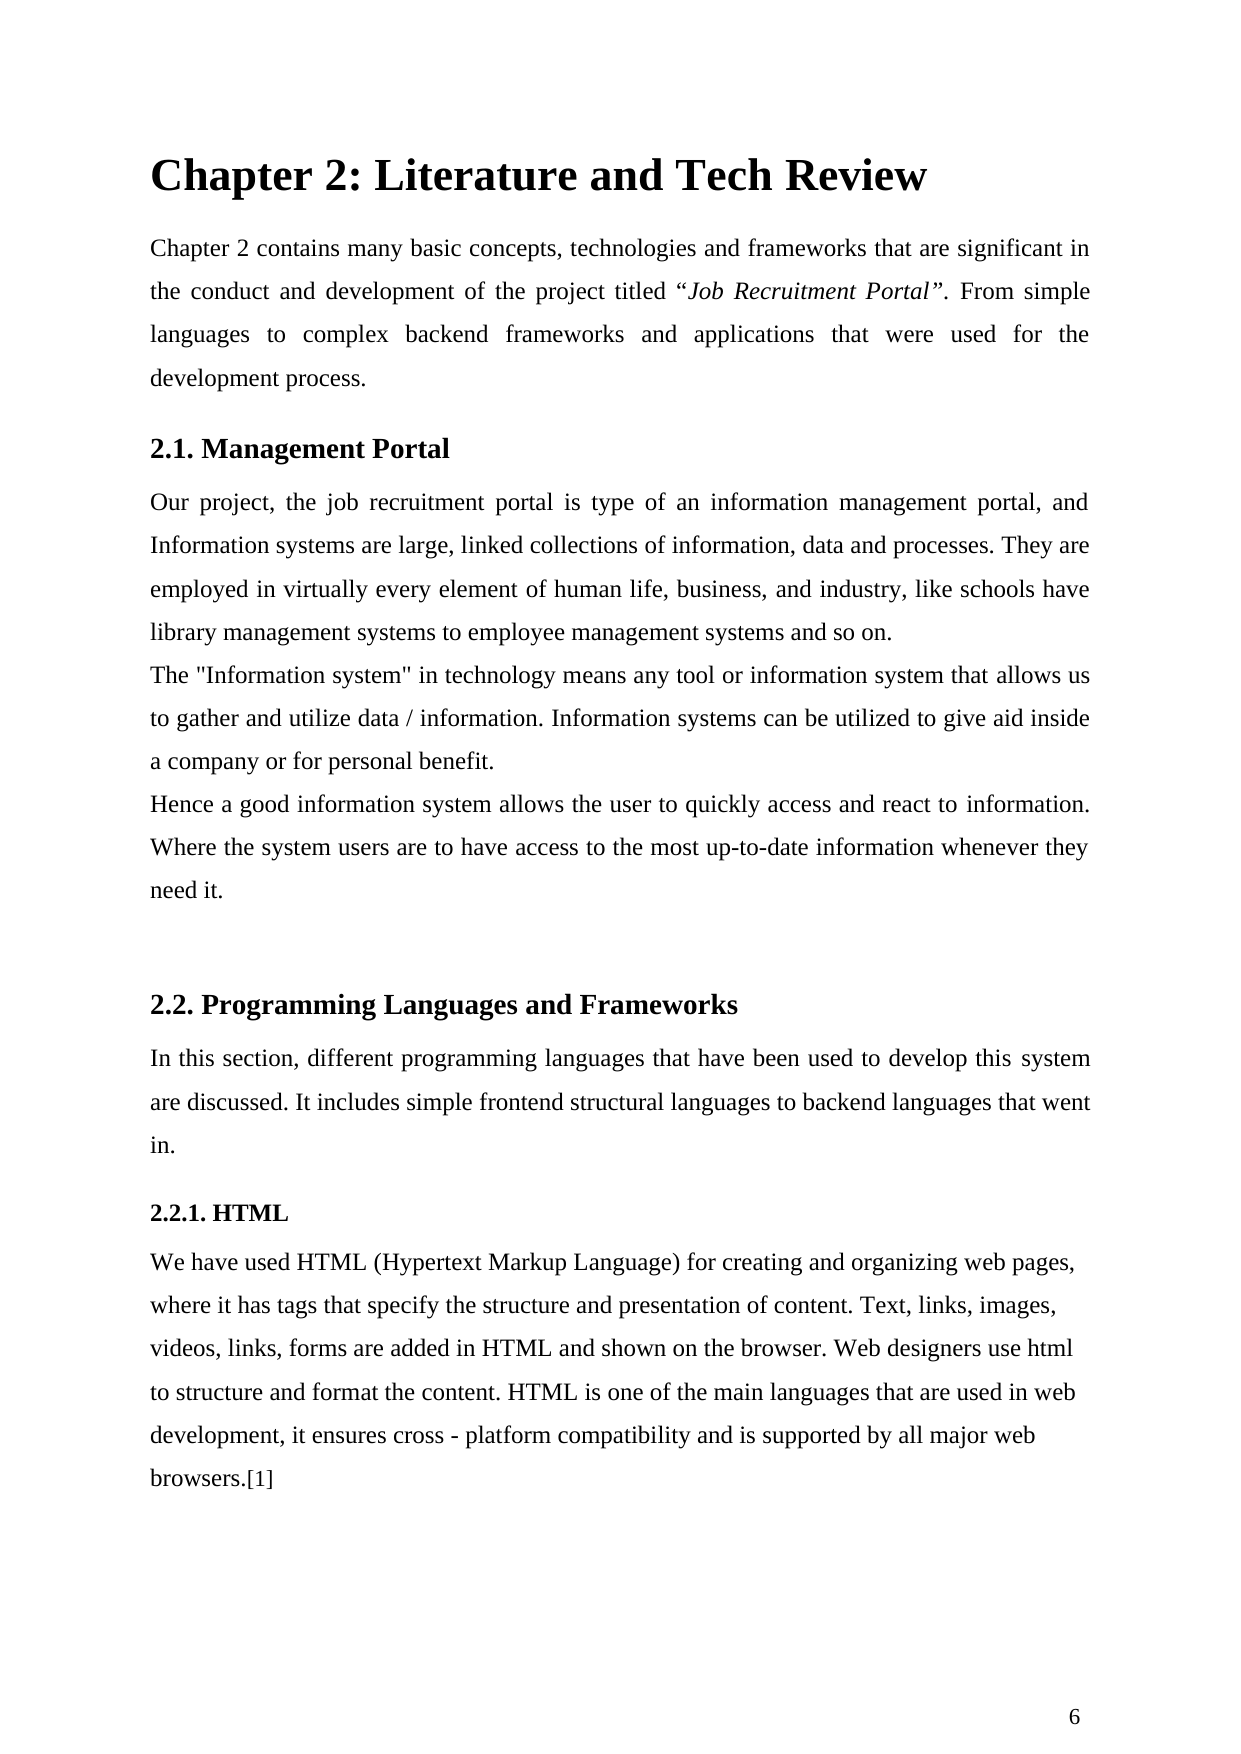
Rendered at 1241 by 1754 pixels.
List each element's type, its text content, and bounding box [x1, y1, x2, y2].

text Hence a good information system allows the user to quickly access and react to information. Where the system users are to have access to the most up-to-date information whenever they need it. [150, 789, 1090, 904]
text The "Information system" in technology means any tool or information system that allows us to gather and utilize data / information. Information systems can be utilized to give aid inside a company or for personal benefit. [150, 660, 1090, 775]
text Chapter 2 contains many basic concepts, technologies and frameworks that are significant in the conduct and development of the project titled “Job Recruitment Portal”. From simple languages to complex backend frameworks and applications that were used for the development process. [150, 233, 1091, 391]
text In this section, different programming languages that have been used to develop this system are discussed. It includes simple frontend structural languages to backend languages that went in. [150, 1043, 1091, 1159]
subtitle HTML [150, 1198, 1123, 1227]
text Our project, the job recruitment portal is type of an information management portal, and Information systems are large, linked collections of information, data and processes. They are employed in virtually every element of human life, business, and industry, like schools have library management systems to employee management systems and so on. [150, 487, 1090, 646]
subtitle Management Portal [150, 431, 1123, 464]
subtitle Chapter 2: Literature and Tech Review [150, 148, 1123, 201]
subtitle Programming Languages and Frameworks [150, 987, 1123, 1021]
text We have used HTML (Hypertext Markup Language) for creating and organizing web pages, where it has tags that specify the structure and presentation of content. Text, links, images, videos, links, forms are added in HTML and shown on the browser. Web designers use html to structure and format the content. HTML is one of the main languages that are used in web development, it ensures cross - platform compatibility and is supported by all major web browsers.[1] [150, 1247, 1091, 1492]
